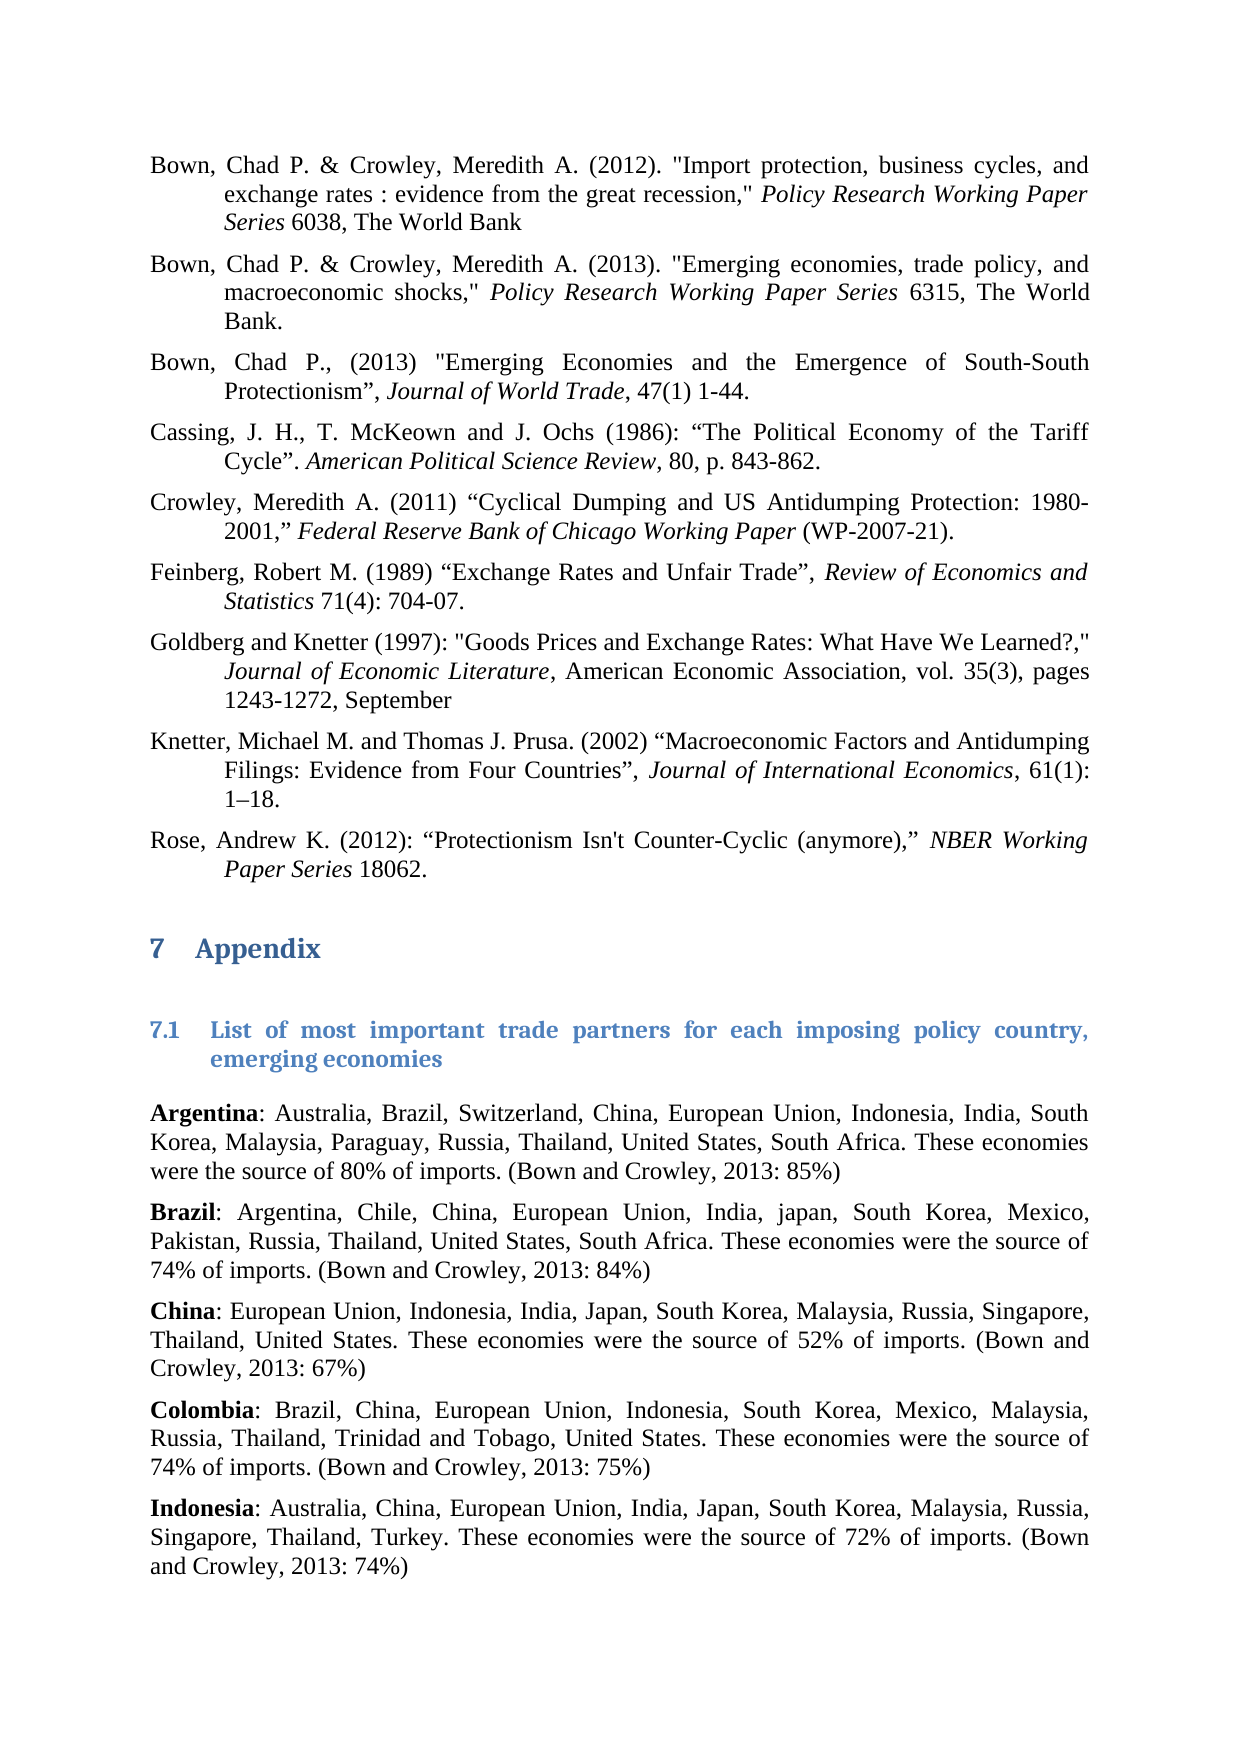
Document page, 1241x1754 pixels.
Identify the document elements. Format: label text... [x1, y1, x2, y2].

text Cassing, J. H., T. McKeown and J. Ochs (1986): “The Political Economy of the Tariff Cycle”. American Political Science Review, 80, p. 843-862. [150, 417, 1090, 475]
text Brazil: Argentina, Chile, China, European Union, India, japan, South Korea, Mexico, Pakistan, Russia, Thailand, United States, South Africa. These economies were the source of 74% of imports. (Bown and Crowley, 2013: 84%) [150, 1197, 1090, 1283]
text Crowley, Meredith A. (2011) “Cyclical Dumping and US Antidumping Protection: 1980‐2001,” Federal Reserve Bank of Chicago Working Paper (WP‐2007‐21). [150, 487, 1090, 545]
text China: European Union, Indonesia, India, Japan, South Korea, Malaysia, Russia, Singapore, Thailand, United States. These economies were the source of 52% of imports. (Bown and Crowley, 2013: 67%) [150, 1296, 1090, 1382]
text Bown, Chad P. & Crowley, Meredith A. (2013). "Emerging economies, trade policy, and macroeconomic shocks," Policy Research Working Paper Series 6315, The World Bank. [150, 249, 1090, 335]
subtitle List of most important trade partners for each imposing policy country, emerging economies [150, 1016, 1090, 1073]
text Colombia: Brazil, China, European Union, Indonesia, South Korea, Mexico, Malaysia, Russia, Thailand, Trinidad and Tobago, United States. These economies were the source of 74% of imports. (Bown and Crowley, 2013: 75%) [150, 1395, 1090, 1481]
subtitle Appendix [150, 932, 1090, 966]
text Bown, Chad P. & Crowley, Meredith A. (2012). "Import protection, business cycles, and exchange rates : evidence from the great recession," Policy Research Working Paper Series 6038, The World Bank [150, 150, 1090, 236]
text Argentina: Australia, Brazil, Switzerland, China, European Union, Indonesia, India, South Korea, Malaysia, Paraguay, Russia, Thailand, United States, South Africa. These economies were the source of 80% of imports. (Bown and Crowley, 2013: 85%) [150, 1098, 1090, 1185]
text Indonesia: Australia, China, European Union, India, Japan, South Korea, Malaysia, Russia, Singapore, Thailand, Turkey. These economies were the source of 72% of imports. (Bown and Crowley, 2013: 74%) [150, 1493, 1090, 1580]
text Feinberg, Robert M. (1989) “Exchange Rates and Unfair Trade”, Review of Economics and Statistics 71(4): 704‐07. [150, 557, 1090, 615]
text Bown, Chad P., (2013) "Emerging Economies and the Emergence of South‐South Protectionism”, Journal of World Trade, 47(1) 1‐44. [150, 347, 1090, 405]
text Rose, Andrew K. (2012): “Protectionism Isn't Counter‐Cyclic (anymore),” NBER Working Paper Series 18062. [150, 825, 1090, 882]
text Goldberg and Knetter (1997): "Goods Prices and Exchange Rates: What Have We Learned?," Journal of Economic Literature, American Economic Association, vol. 35(3), pages 1243-1272, September [150, 627, 1090, 714]
text Knetter, Michael M. and Thomas J. Prusa. (2002) “Macroeconomic Factors and Antidumping Filings: Evidence from Four Countries”, Journal of International Economics, 61(1): 1–18. [150, 726, 1090, 812]
